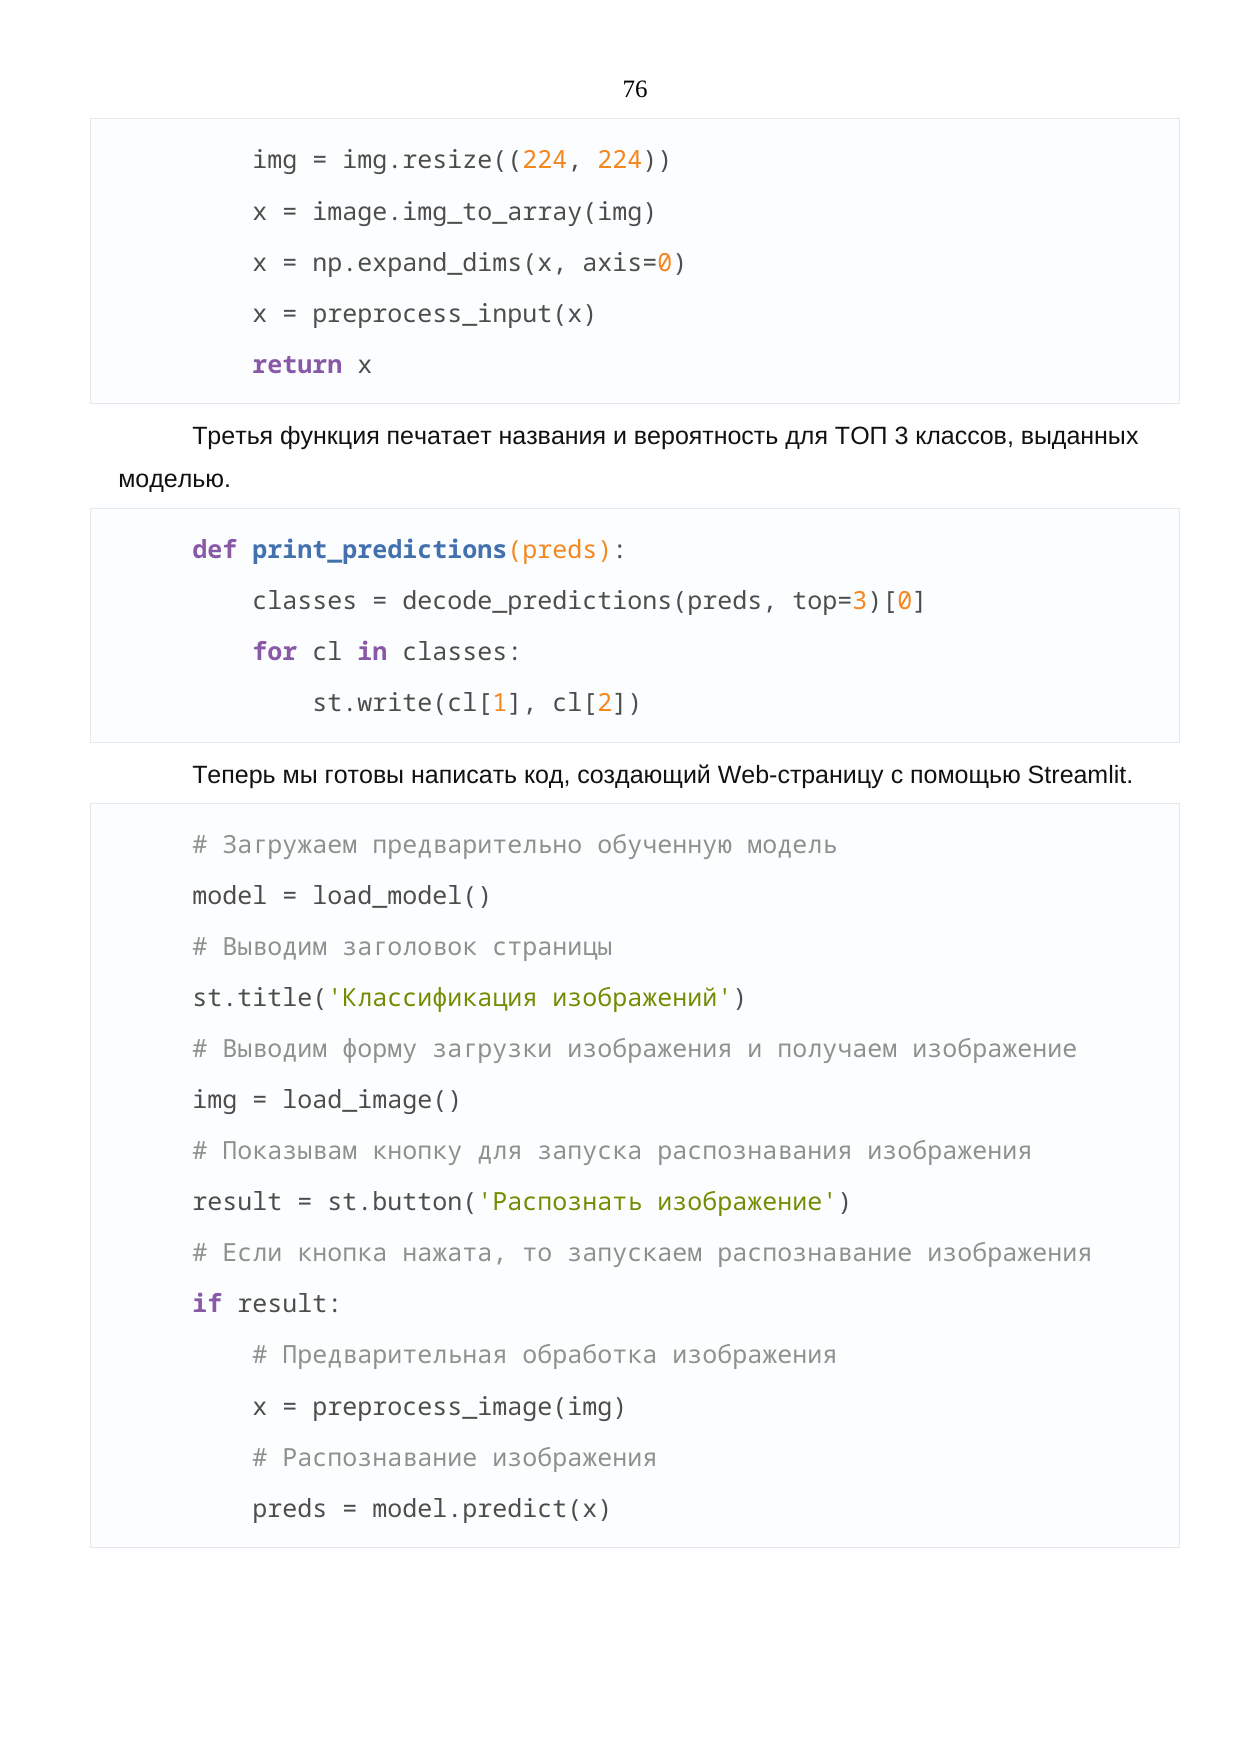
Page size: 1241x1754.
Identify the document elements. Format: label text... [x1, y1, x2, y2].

text def print_predictions(preds): [91, 509, 1179, 558]
text # Выводим заголовок страницы [91, 905, 1179, 956]
text st.write(cl[1], cl[2]) [91, 661, 1179, 742]
text Теперь мы готовы написать код, создающий Web-страницу с помощью Streamlit. [118, 759, 1152, 788]
text x = preprocess_image(img) [91, 1364, 1179, 1415]
text # Предварительная обработка изображения [91, 1313, 1179, 1364]
text img = load_image() [91, 1058, 1179, 1109]
text Третья функция печатает названия и вероятность для ТОП 3 классов, выданных моделью. [118, 421, 1152, 493]
text # Загружаем предварительно обученную модель [91, 804, 1179, 854]
text x = image.img_to_array(img) [91, 169, 1179, 220]
text x = preprocess_input(x) [91, 271, 1179, 322]
text img = img.resize((224, 224)) [91, 119, 1179, 169]
text classes = decode_predictions(preds, top=3)[0] [91, 558, 1179, 609]
text st.title('Классификация изображений') [91, 956, 1179, 1007]
text for cl in classes: [91, 609, 1179, 661]
text # Если кнопка нажата, то запускаем распознавание изображения [91, 1211, 1179, 1262]
text preds = model.predict(x) [91, 1466, 1179, 1547]
text # Показывам кнопку для запуска распознавания изображения [91, 1109, 1179, 1160]
text return x [91, 322, 1179, 403]
text # Выводим форму загрузки изображения и получаем изображение [91, 1007, 1179, 1058]
text # Распознавание изображения [91, 1415, 1179, 1466]
text if result: [91, 1262, 1179, 1313]
text result = st.button('Распознать изображение') [91, 1160, 1179, 1211]
text x = np.expand_dims(x, axis=0) [91, 220, 1179, 271]
text model = load_model() [91, 854, 1179, 905]
